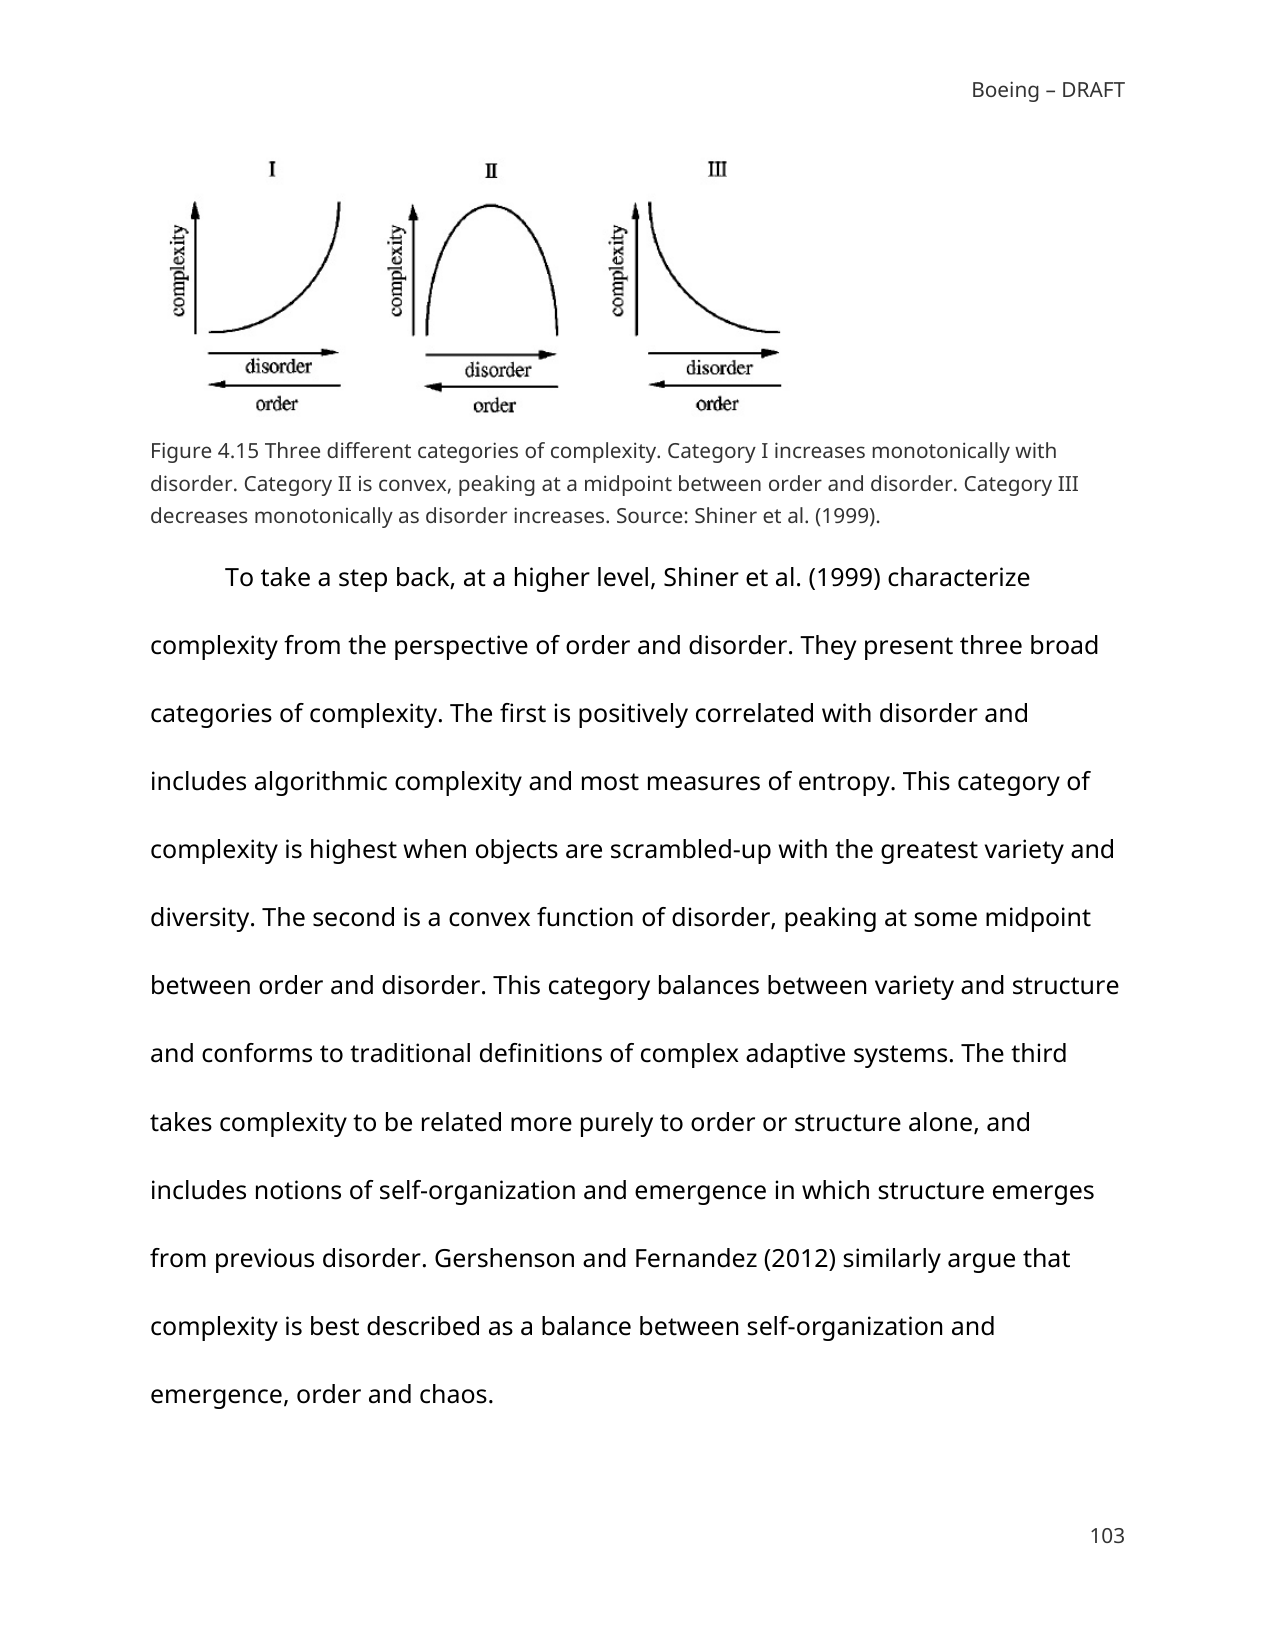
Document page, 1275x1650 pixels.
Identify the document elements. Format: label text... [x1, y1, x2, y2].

text To take a step back, at a higher level, Shiner et al. (1999) characterize complexity from the perspective of order and disorder. They present three broad categories of complexity. The first is positively correlated with disorder and includes algorithmic complexity and most measures of entropy. This category of complexity is highest when objects are scrambled-up with the greatest variety and diversity. The second is a convex function of disorder, peaking at some midpoint between order and disorder. This category balances between variety and structure and conforms to traditional definitions of complex adaptive systems. The third takes complexity to be related more purely to order or structure alone, and includes notions of self-organization and emergence in which structure emerges from previous disorder. Gershenson and Fernandez (2012) similarly argue that complexity is best described as a balance between self-organization and emergence, order and chaos. [150, 559, 1125, 1411]
picture [150, 150, 809, 437]
